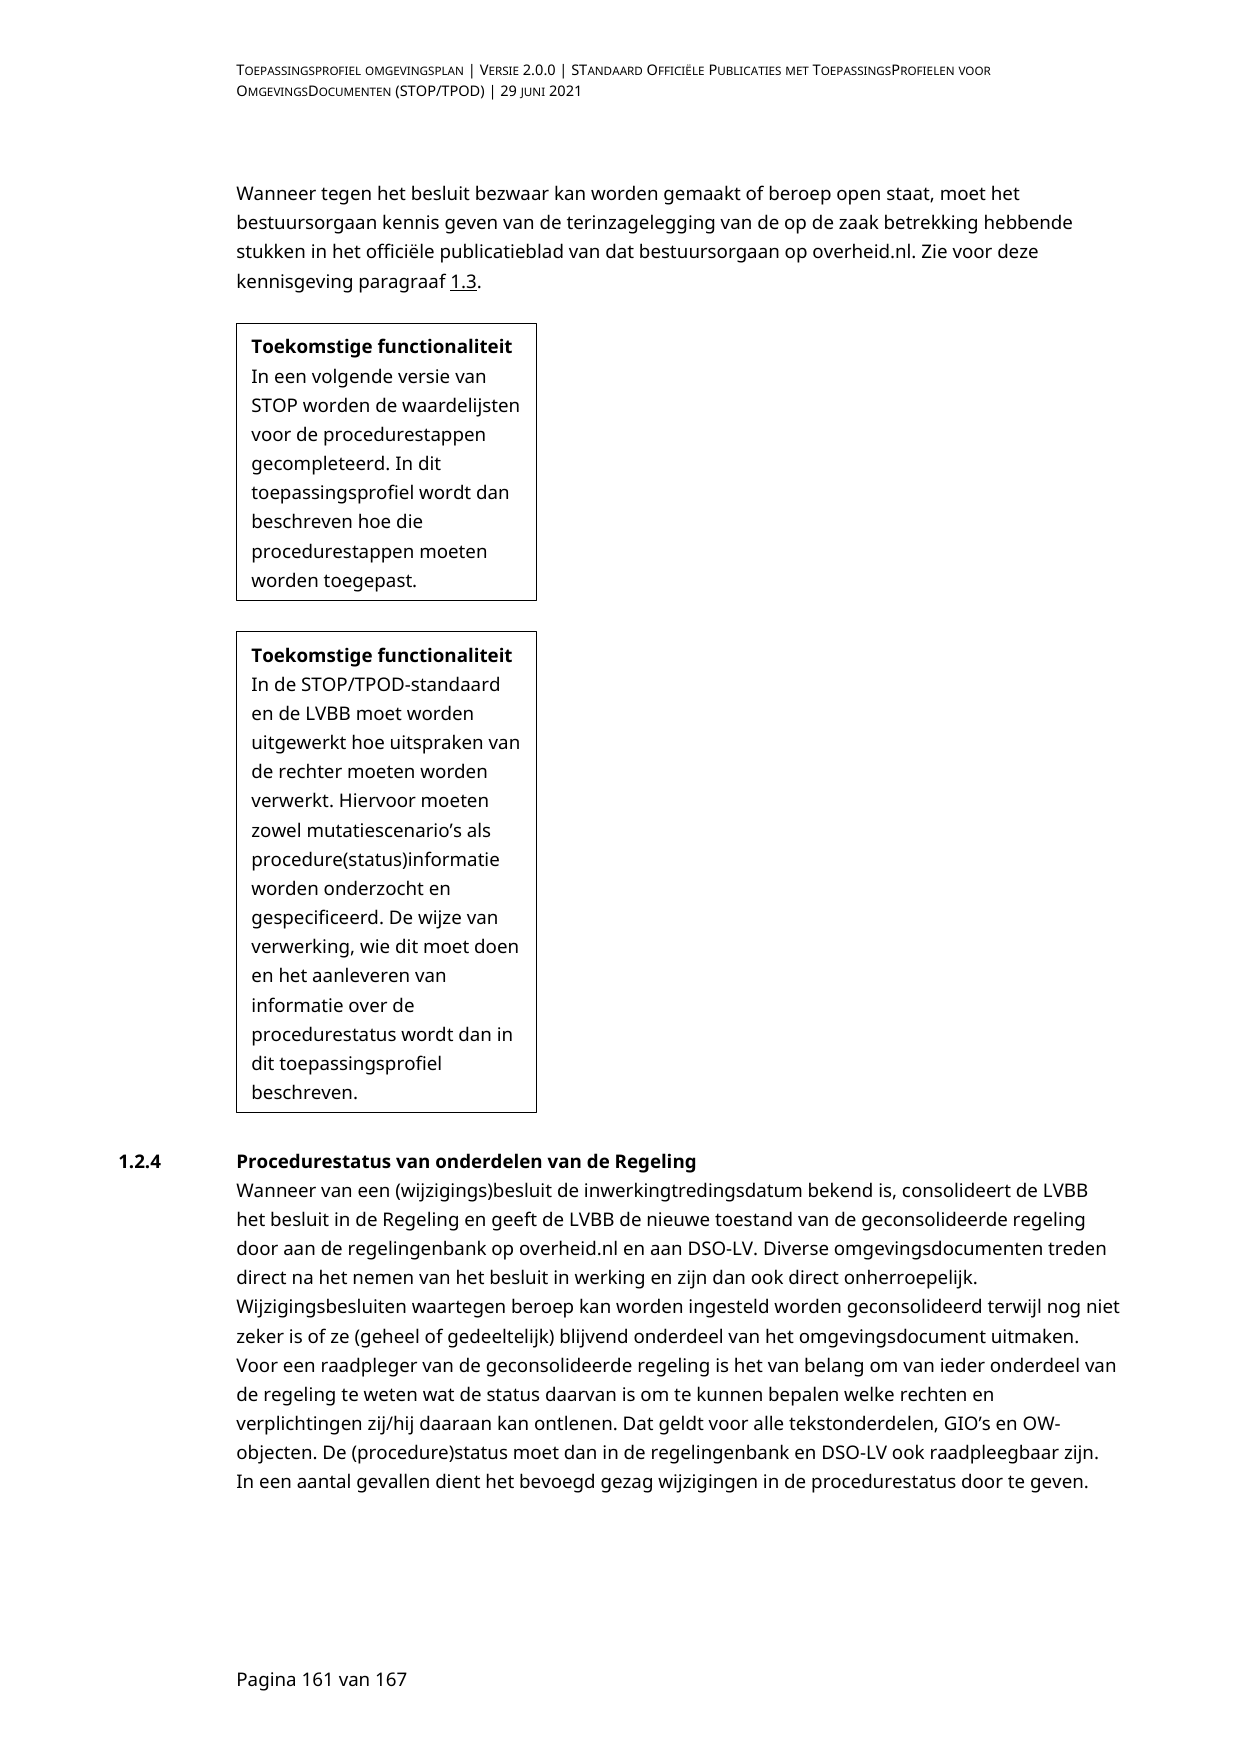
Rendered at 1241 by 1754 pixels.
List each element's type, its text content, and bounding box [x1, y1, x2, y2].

text Wanneer van een (wijzigings)besluit de inwerkingtredingsdatum bekend is, consolideert de LVBB het besluit in de Regeling en geeft de LVBB de nieuwe toestand van de geconsolideerde regeling door aan de regelingenbank op overheid.nl en aan DSO-LV. Diverse omgevingsdocumenten treden direct na het nemen van het besluit in werking en zijn dan ook direct onherroepelijk. Wijzigingsbesluiten waartegen beroep kan worden ingesteld worden geconsolideerd terwijl nog niet zeker is of ze (geheel of gedeeltelijk) blijvend onderdeel van het omgevingsdocument uitmaken. Voor een raadpleger van de geconsolideerde regeling is het van belang om van ieder onderdeel van de regeling te weten wat de status daarvan is om te kunnen bepalen welke rechten en verplichtingen zij/hij daaraan kan ontlenen. Dat geldt voor alle tekstonderdelen, GIO’s en OW-objecten. De (procedure)status moet dan in de regelingenbank en DSO-LV ook raadpleegbaar zijn. In een aantal gevallen dient het bevoegd gezag wijzigingen in de procedurestatus door te geven. [236, 1174, 1122, 1495]
text Wanneer tegen het besluit bezwaar kan worden gemaakt of beroep open staat, moet het bestuursorgaan kennis geven van de terinzagelegging van de op de zaak betrekking hebbende stukken in het officiële publicatieblad van dat bestuursorgaan op overheid.nl. Zie voor deze kennisgeving paragraaf 9.3. [236, 177, 1122, 294]
subtitle Procedurestatus van onderdelen van de Regeling [118, 1145, 1122, 1174]
